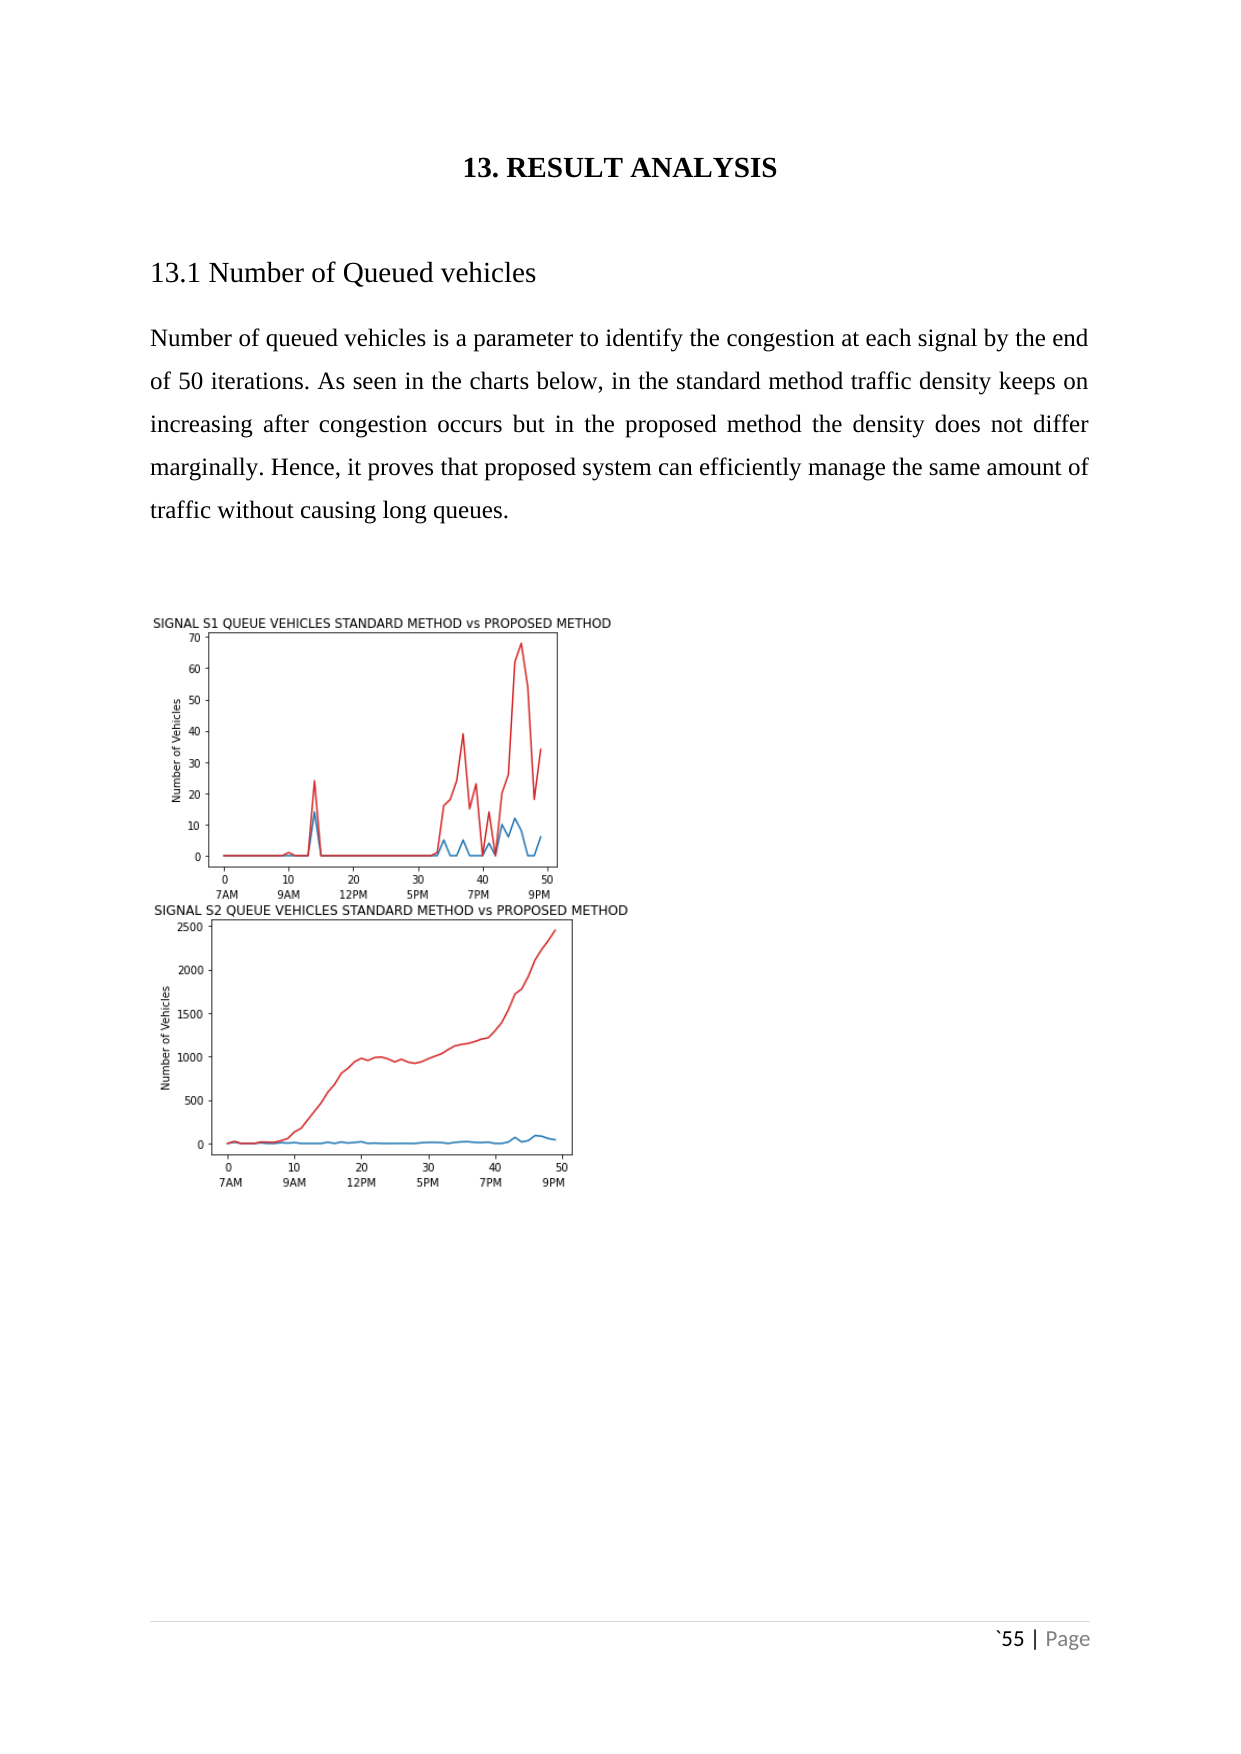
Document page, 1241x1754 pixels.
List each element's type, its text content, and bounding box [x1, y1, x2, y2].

picture [150, 614, 632, 1191]
text 13.1 Number of Queued vehicles [150, 256, 1090, 289]
text Number of queued vehicles is a parameter to identify the congestion at each signal by the end of 50 iterations. As seen in the charts below, in the standard method traffic density keeps on increasing after congestion occurs but in the proposed method the density does not differ marginally. Hence, it proves that proposed system can efficiently manage the same amount of traffic without causing long queues. [150, 323, 1090, 524]
text 13. RESULT ANALYSIS [150, 150, 1090, 183]
